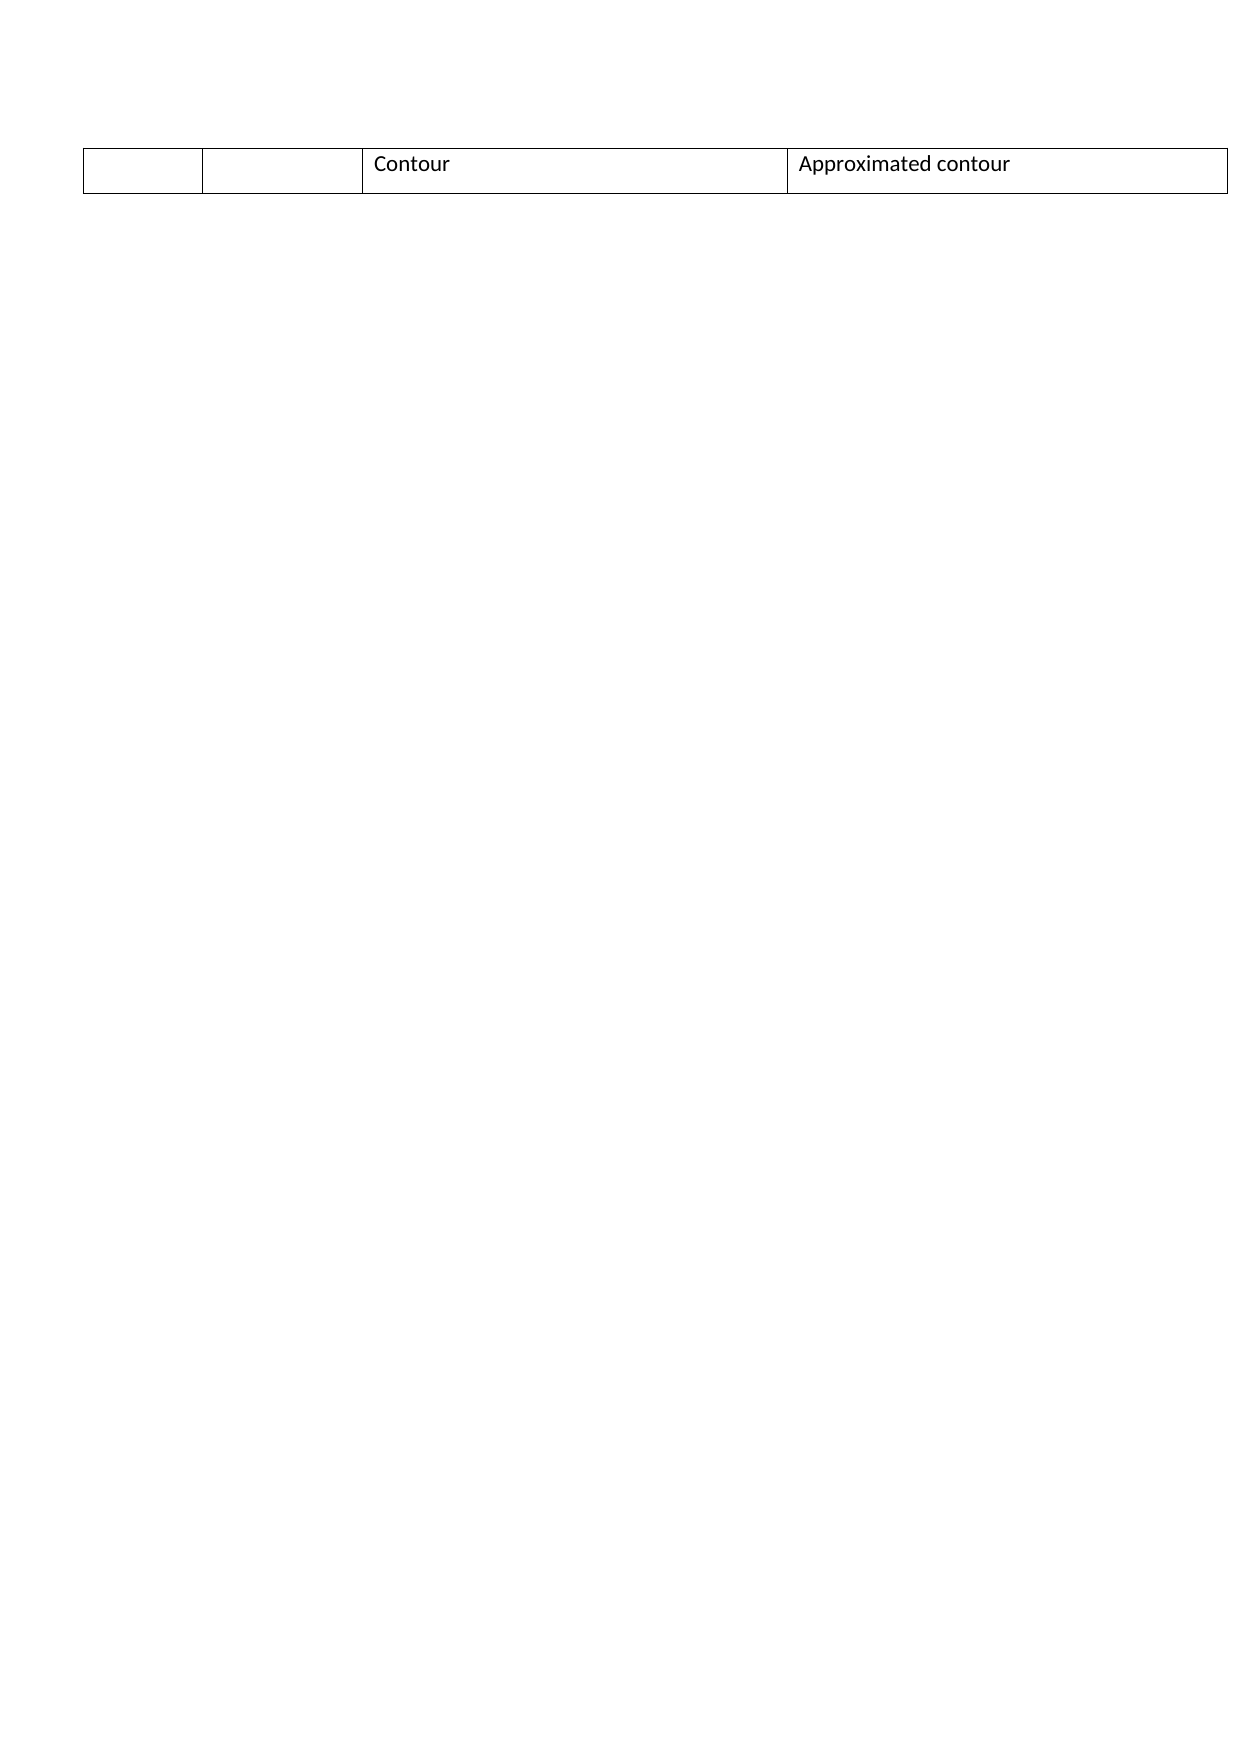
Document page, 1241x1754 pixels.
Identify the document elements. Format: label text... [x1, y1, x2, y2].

table_header [84, 149, 202, 193]
table_header Contour [363, 149, 787, 193]
table_header Approximated contour [788, 149, 1227, 193]
table_header [203, 149, 362, 193]
